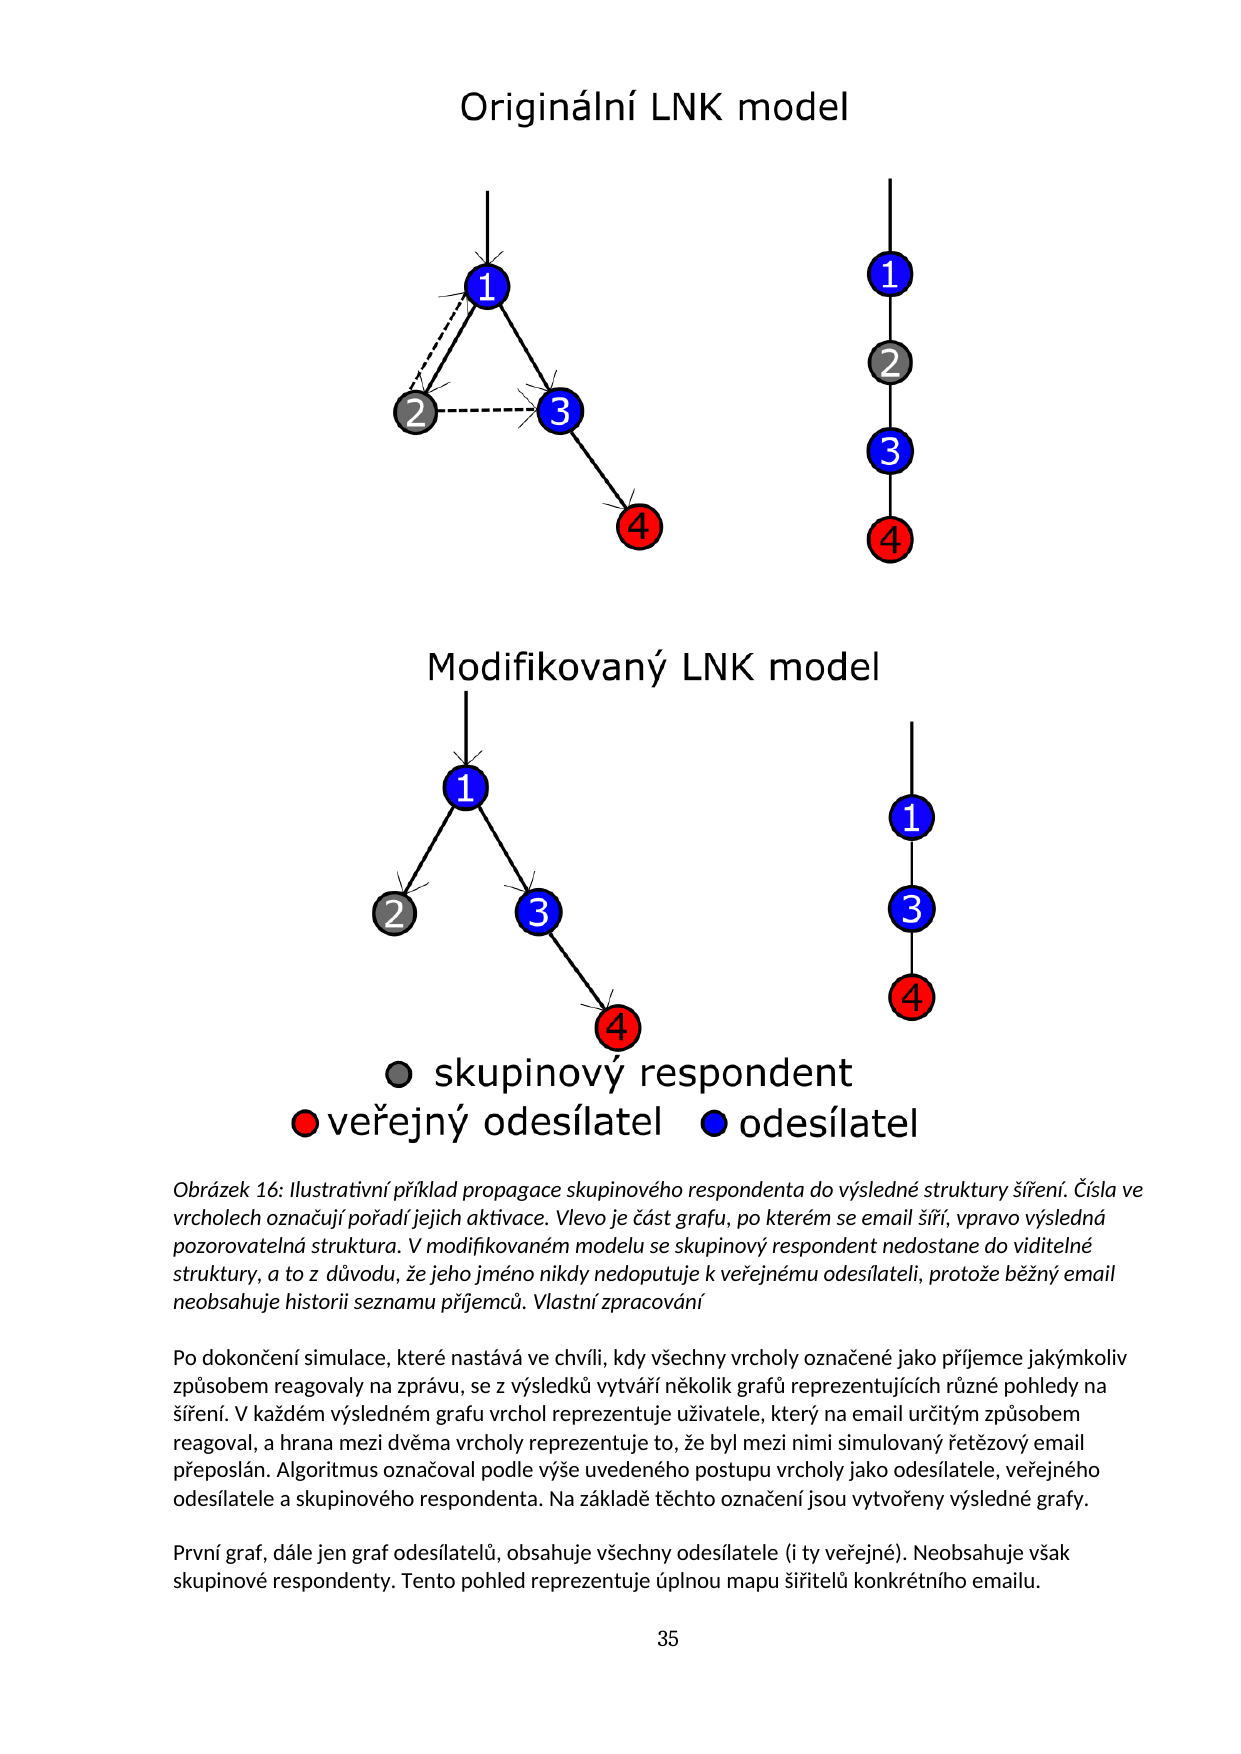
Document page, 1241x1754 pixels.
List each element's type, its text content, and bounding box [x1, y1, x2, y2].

text První graf, dále jen graf odesílatelů, obsahuje všechny odesílatele (i ty veřejné). Neobsahuje však skupinové respondenty. Tento pohled reprezentuje úplnou mapu šiřitelů konkrétního emailu. [173, 1538, 1163, 1594]
picture [256, 85, 1008, 1149]
text Po dokončení simulace, které nastává ve chvíli, kdy všechny vrcholy označené jako příjemce jakýmkoliv způsobem reagovaly na zprávu, se z výsledků vytváří několik grafů reprezentujících různé pohledy na šíření. V každém výsledném grafu vrchol reprezentuje uživatele, který na email určitým způsobem reagoval, a hrana mezi dvěma vrcholy reprezentuje to, že byl mezi nimi simulovaný řetězový email přeposlán. Algoritmus označoval podle výše uvedeného postupu vrcholy jako odesílatele, veřejného odesílatele a skupinového respondenta. Na základě těchto označení jsou vytvořeny výsledné grafy. [173, 1343, 1163, 1512]
text Obrázek 16: Ilustrativní příklad propagace skupinového respondenta do výsledné struktury šíření. Čísla ve vrcholech označují pořadí jejich aktivace. Vlevo je část grafu, po kterém se email šíří, vpravo výsledná pozorovatelná struktura. V modifikovaném modelu se skupinový respondent nedostane do viditelné struktury, a to z důvodu, že jeho jméno nikdy nedoputuje k veřejnému odesílateli, protože běžný email neobsahuje historii seznamu příjemců. Vlastní zpracování [173, 1175, 1163, 1316]
